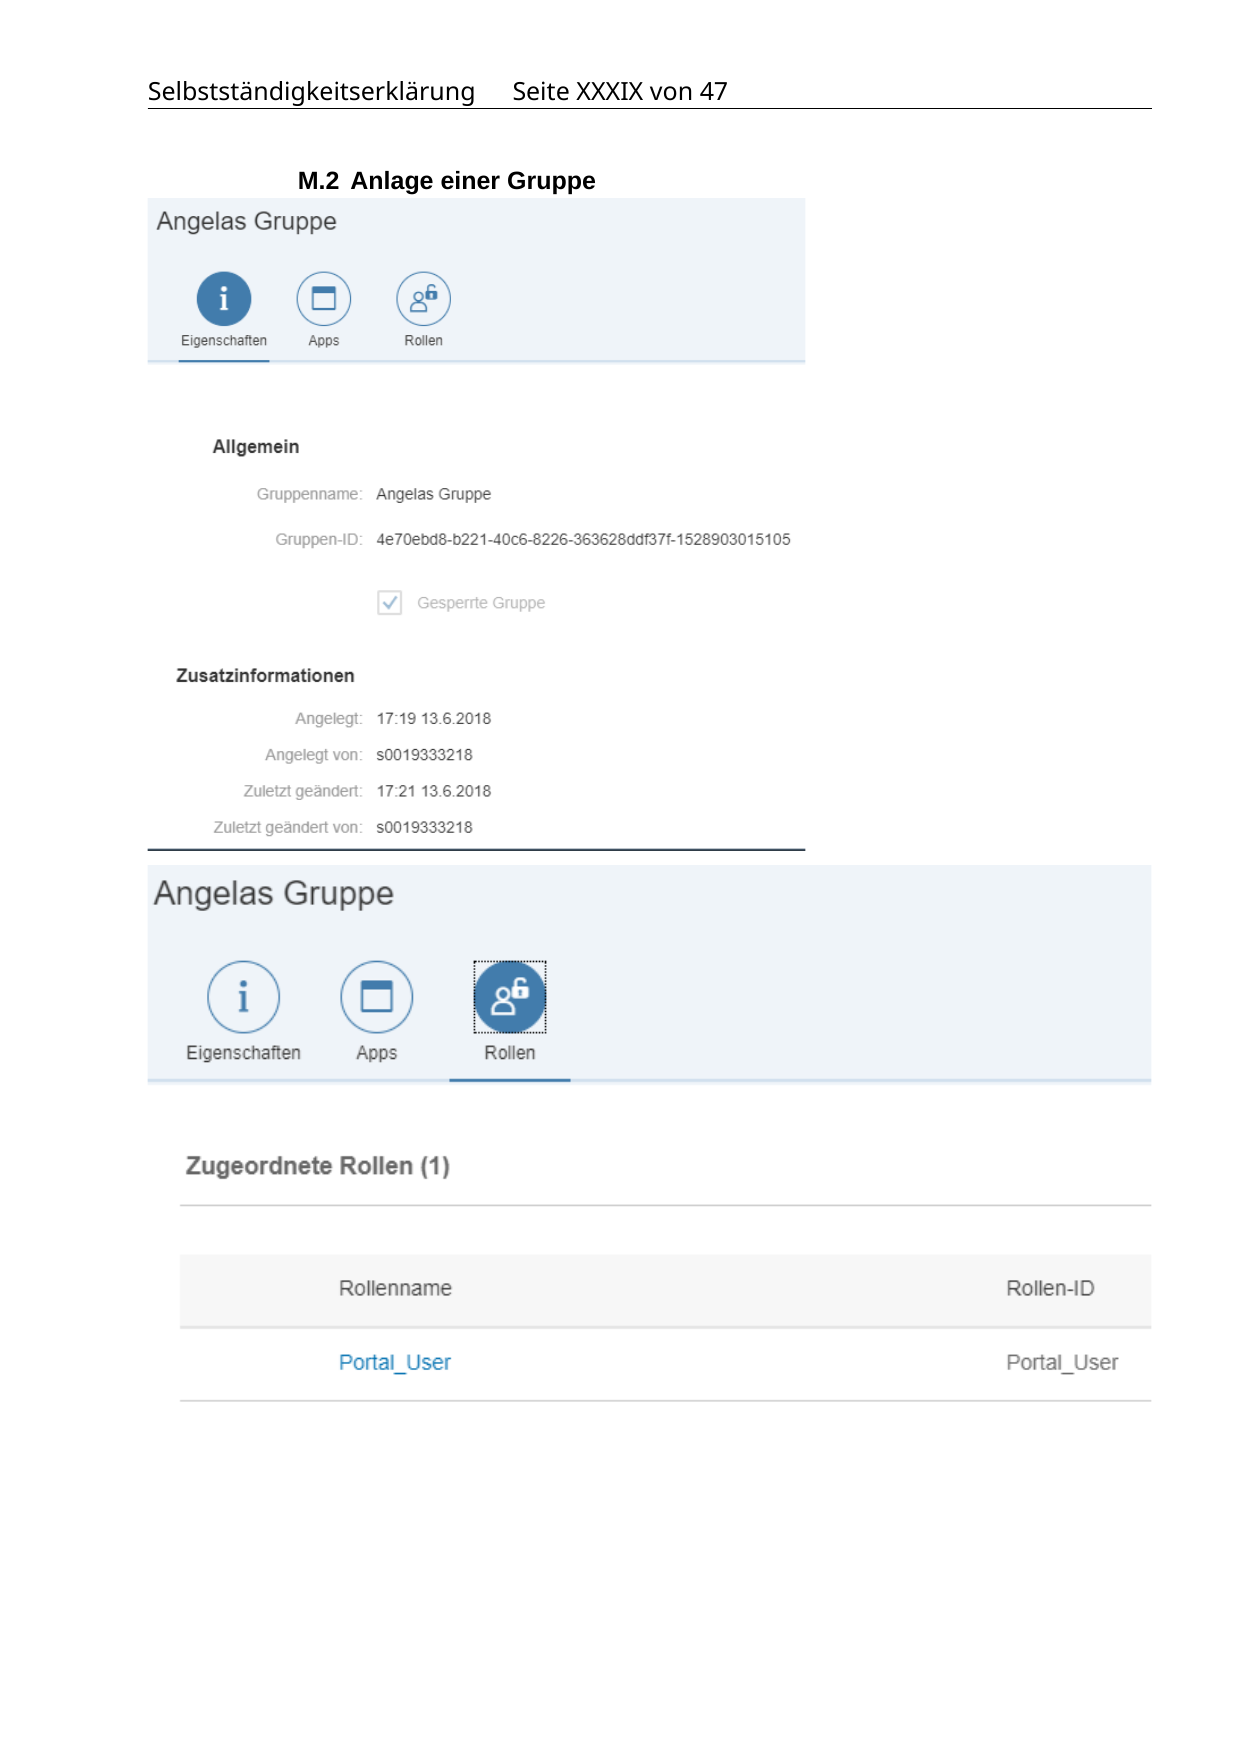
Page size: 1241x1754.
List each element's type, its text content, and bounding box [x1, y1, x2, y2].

text Anlage einer Gruppe [298, 166, 1152, 195]
picture [147, 198, 806, 851]
picture [147, 865, 1152, 1417]
